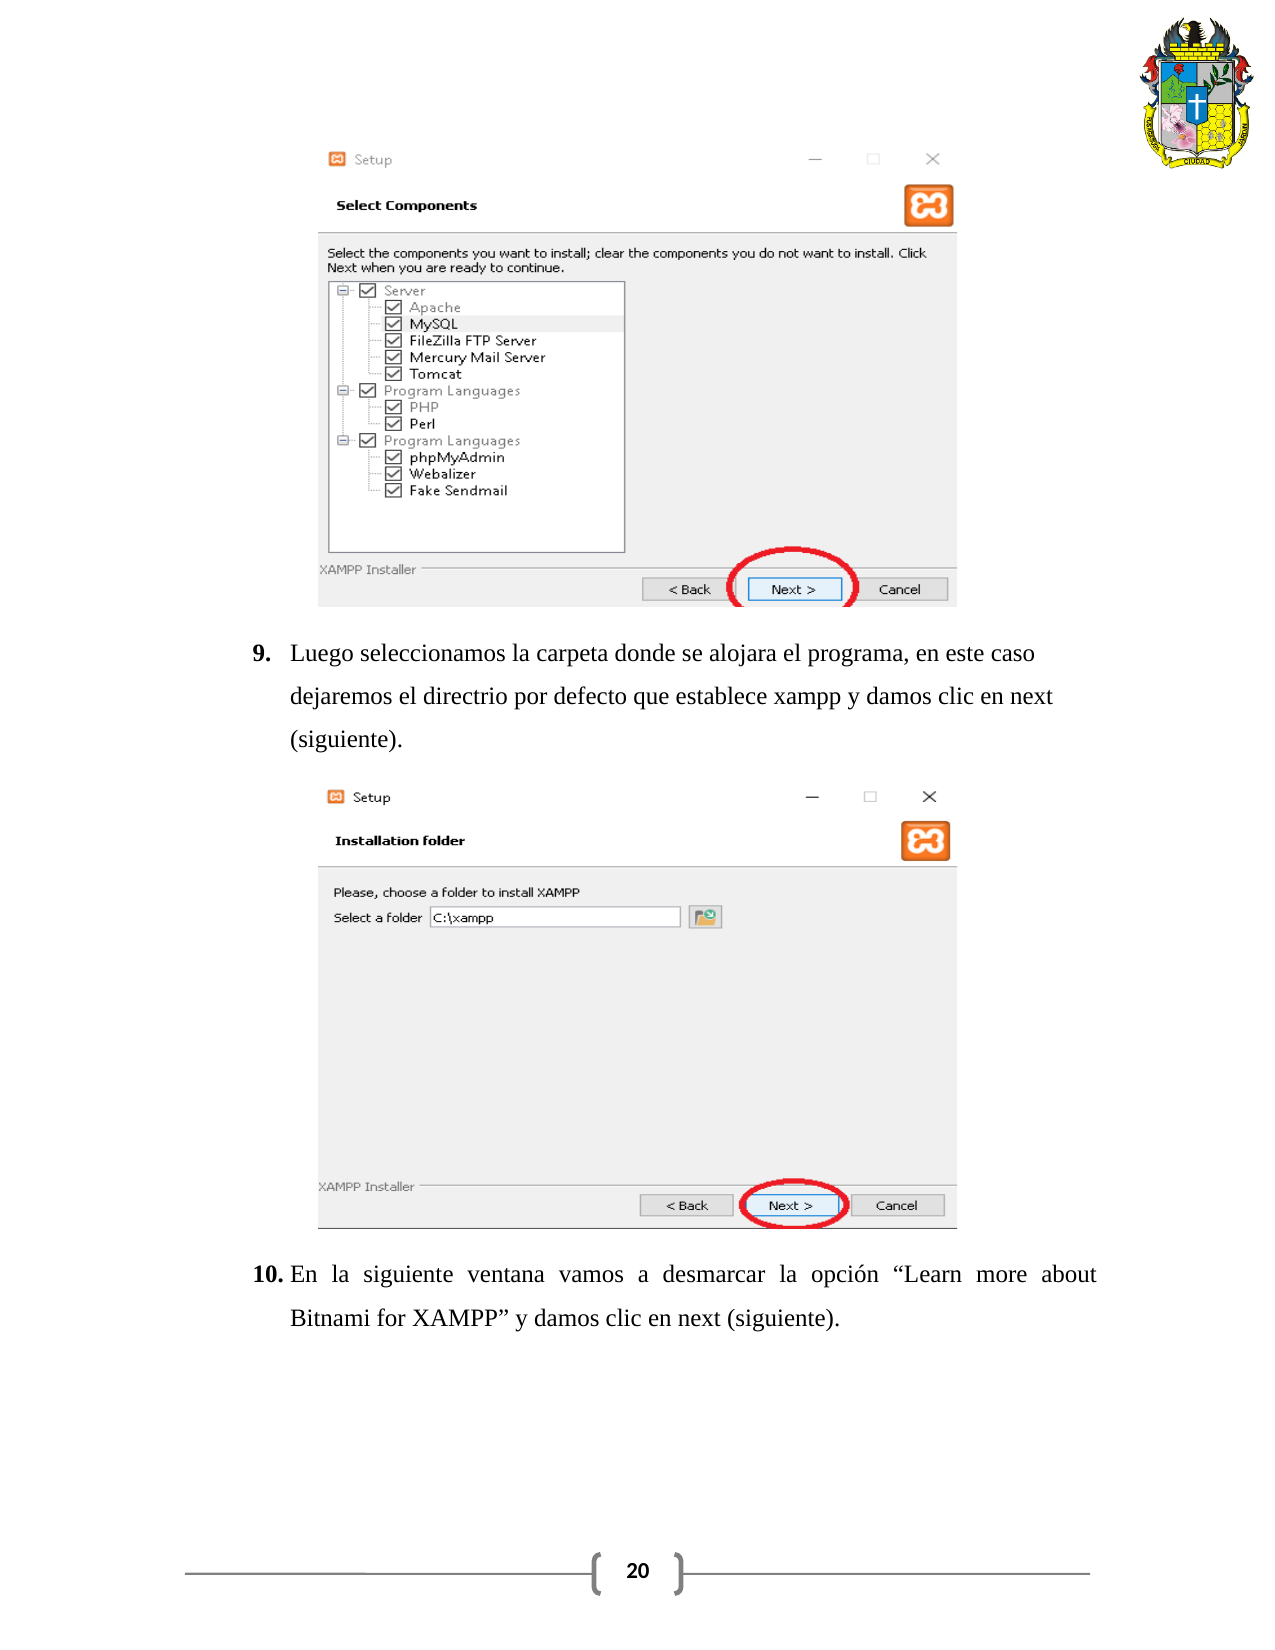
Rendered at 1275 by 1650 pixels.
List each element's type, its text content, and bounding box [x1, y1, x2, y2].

picture [318, 783, 958, 1229]
picture [1137, 16, 1255, 171]
list En la siguiente ventana vamos a desmarcar la opción “Learn more about Bitnami for XAMPP” y damos clic en next (siguiente). [252, 1259, 1098, 1331]
picture [318, 147, 958, 607]
list Luego seleccionamos la carpeta donde se alojara el programa, en este caso dejaremos el directrio por defecto que establece xampp y damos clic en next (siguiente). [252, 638, 1098, 753]
